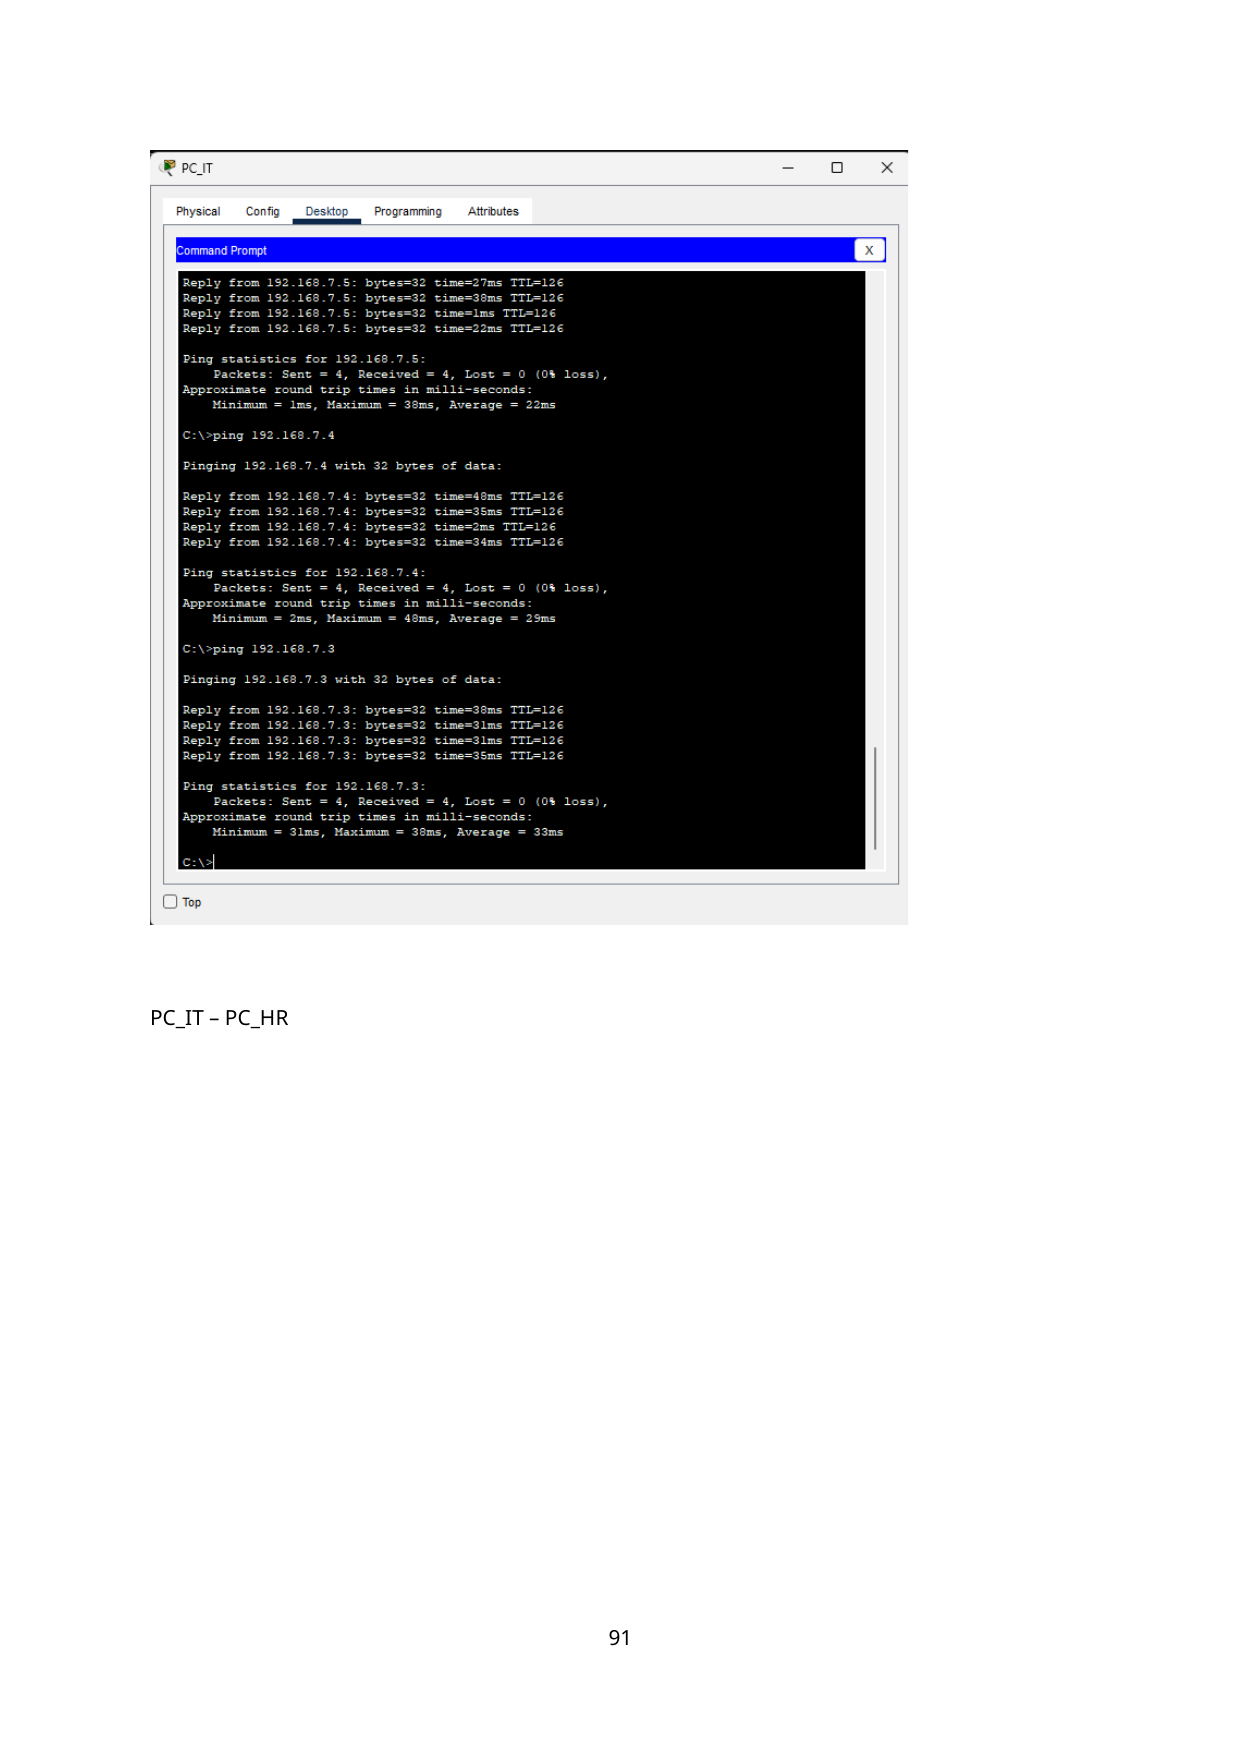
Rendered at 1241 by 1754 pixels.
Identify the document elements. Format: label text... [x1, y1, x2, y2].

picture [150, 150, 909, 925]
text PC_IT – PC_HR [150, 1003, 1090, 1031]
